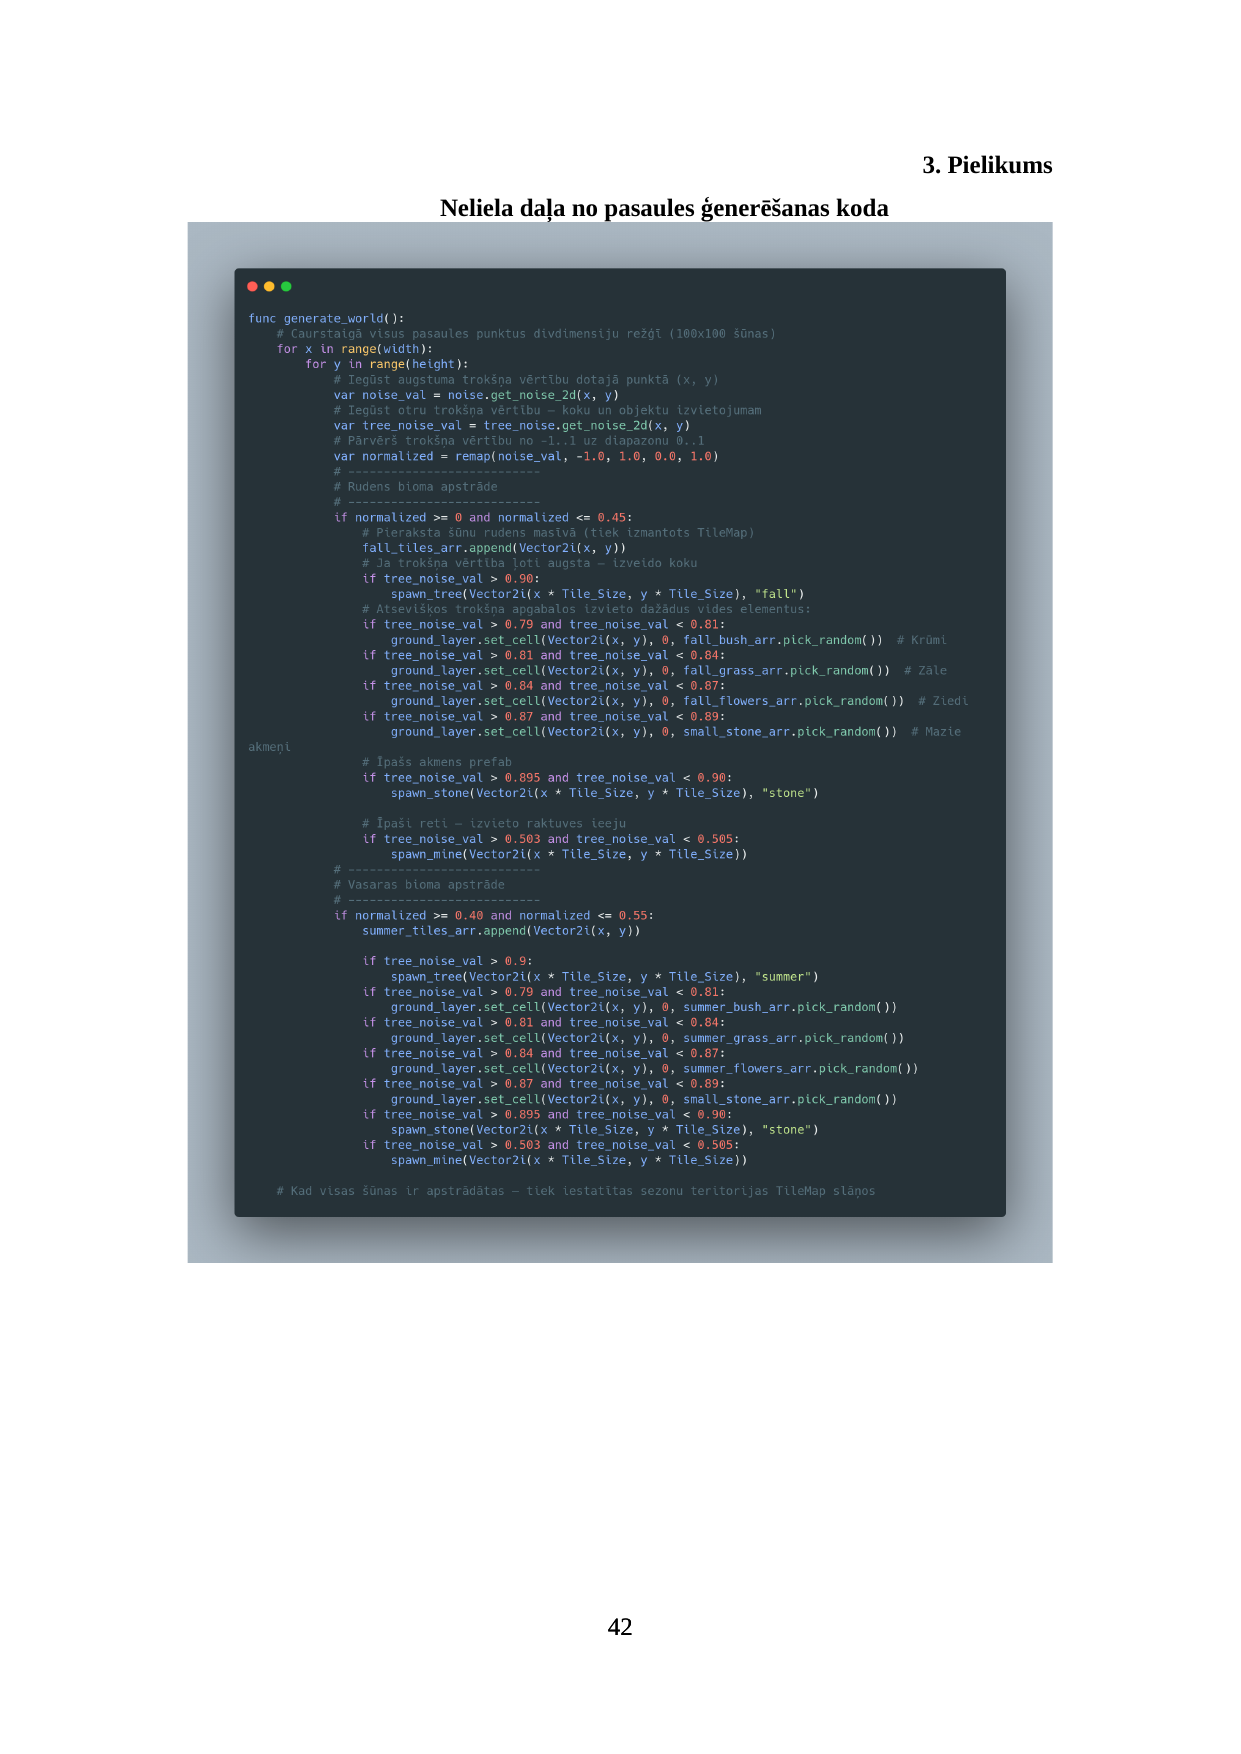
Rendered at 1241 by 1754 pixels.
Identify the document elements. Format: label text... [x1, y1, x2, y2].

text Neliela daļa no pasaules ģenerēšanas koda [187, 193, 1053, 222]
picture [187, 222, 1053, 1263]
text 3. Pielikums [187, 150, 1053, 179]
